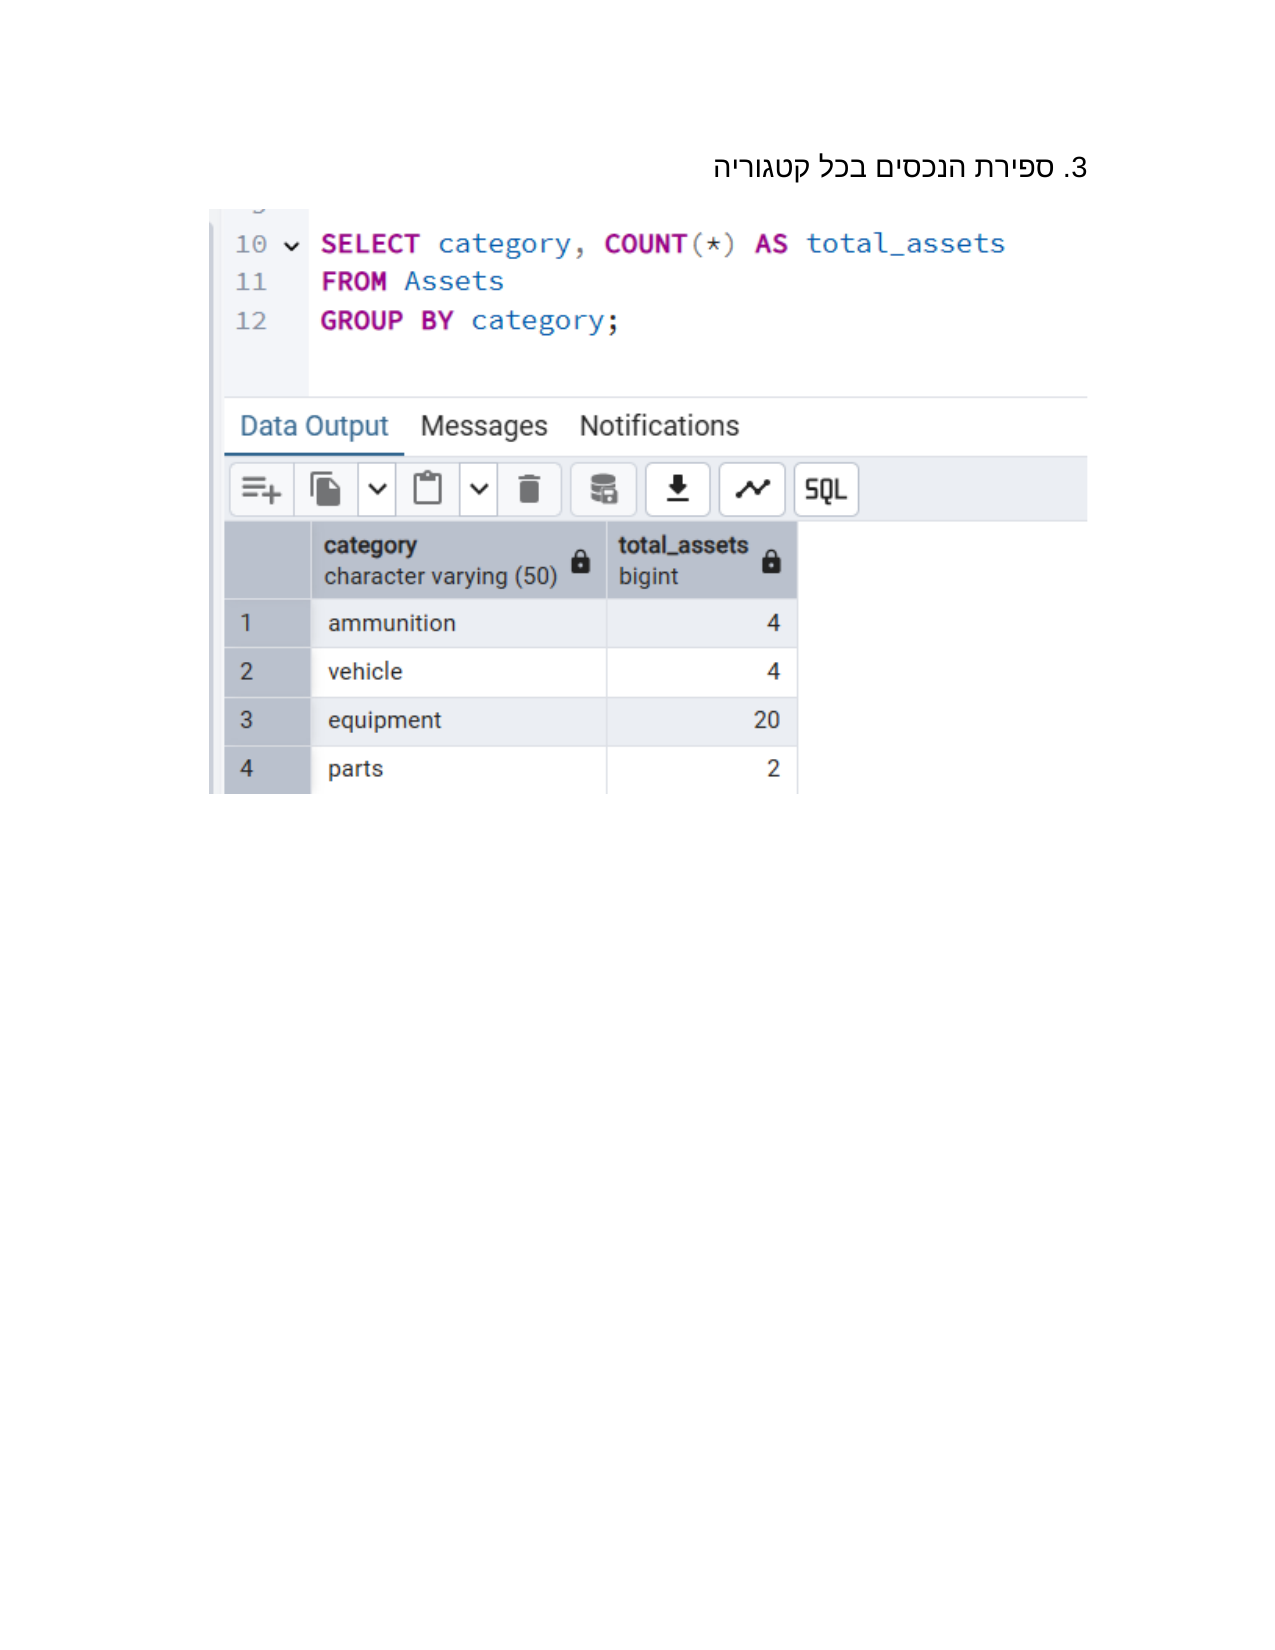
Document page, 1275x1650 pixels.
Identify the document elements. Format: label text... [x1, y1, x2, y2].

picture [209, 209, 1088, 794]
text 3. ספירת הנכסים בכל קטגוריה [187, 150, 1087, 183]
